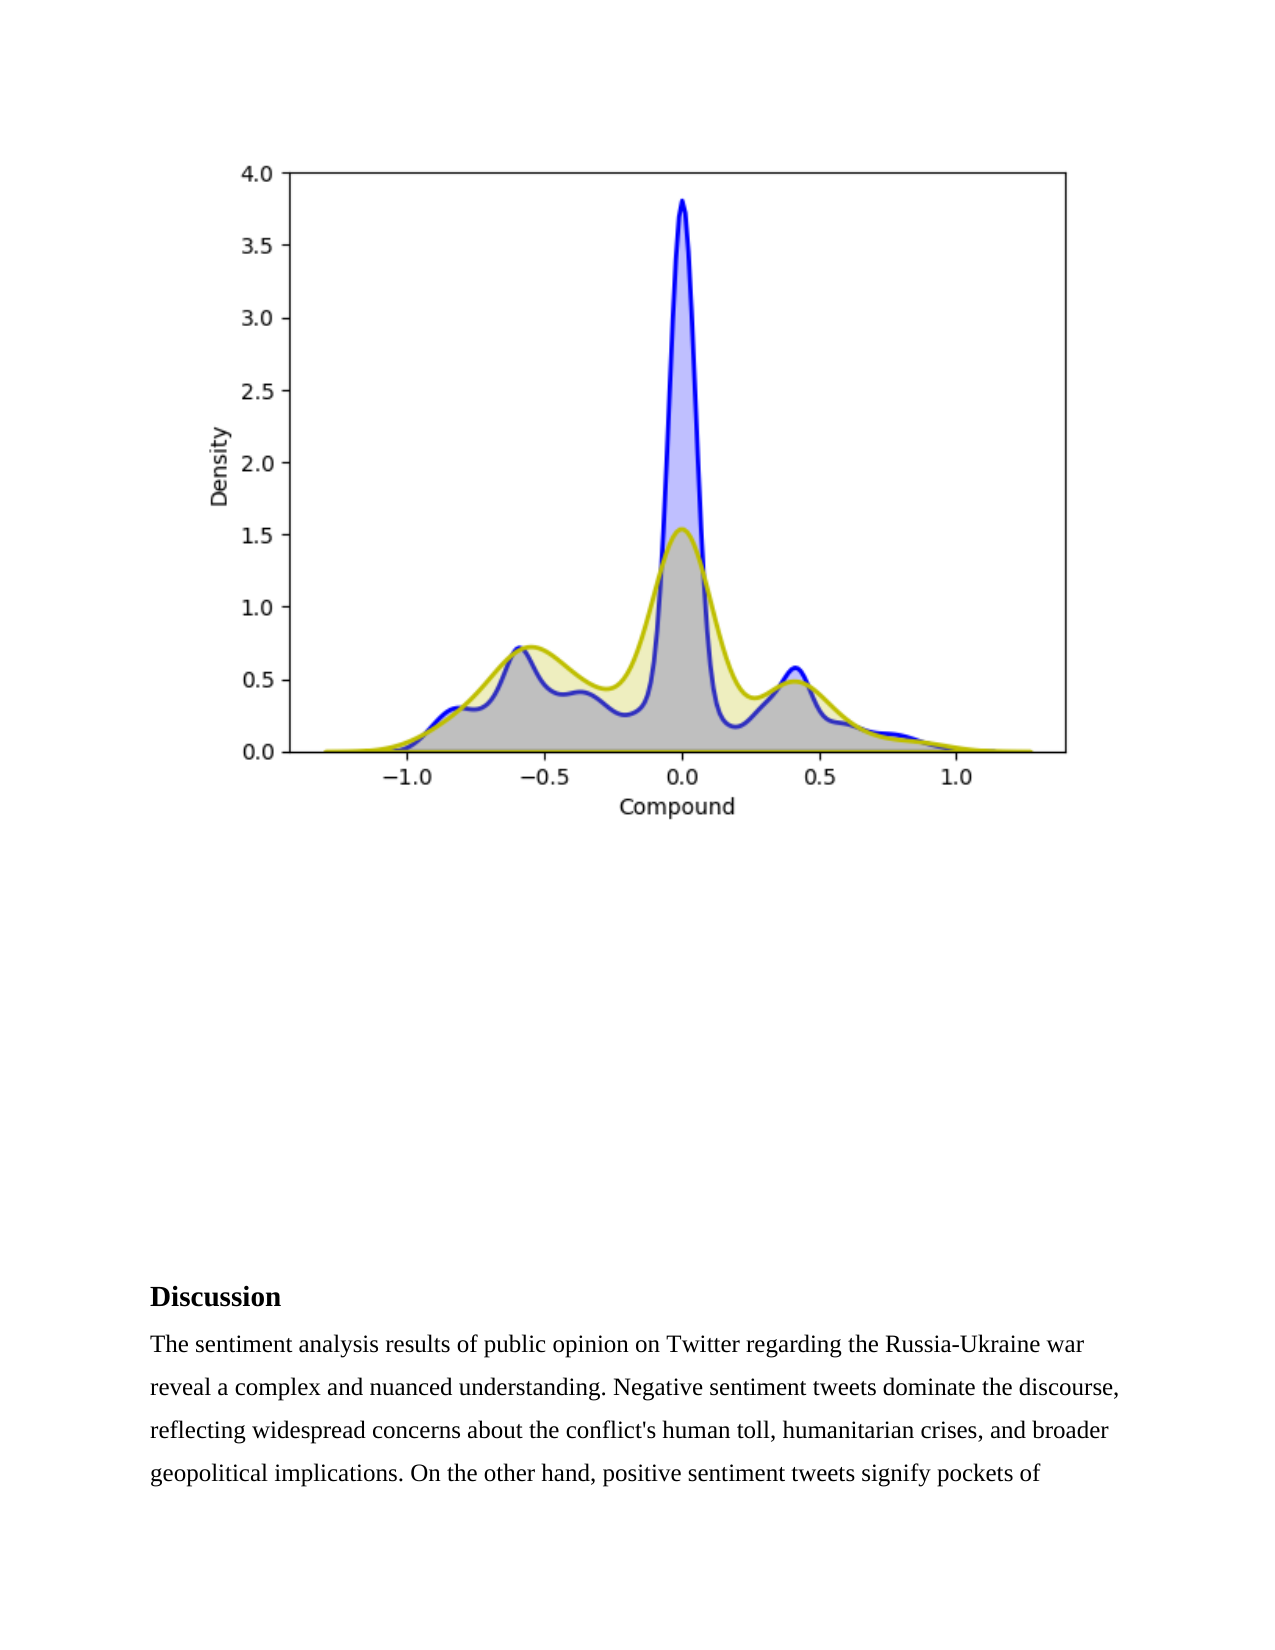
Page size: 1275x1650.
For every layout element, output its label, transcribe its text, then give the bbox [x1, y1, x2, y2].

picture [194, 150, 1081, 835]
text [150, 1329, 1125, 1487]
text Discussion [150, 1279, 1125, 1312]
